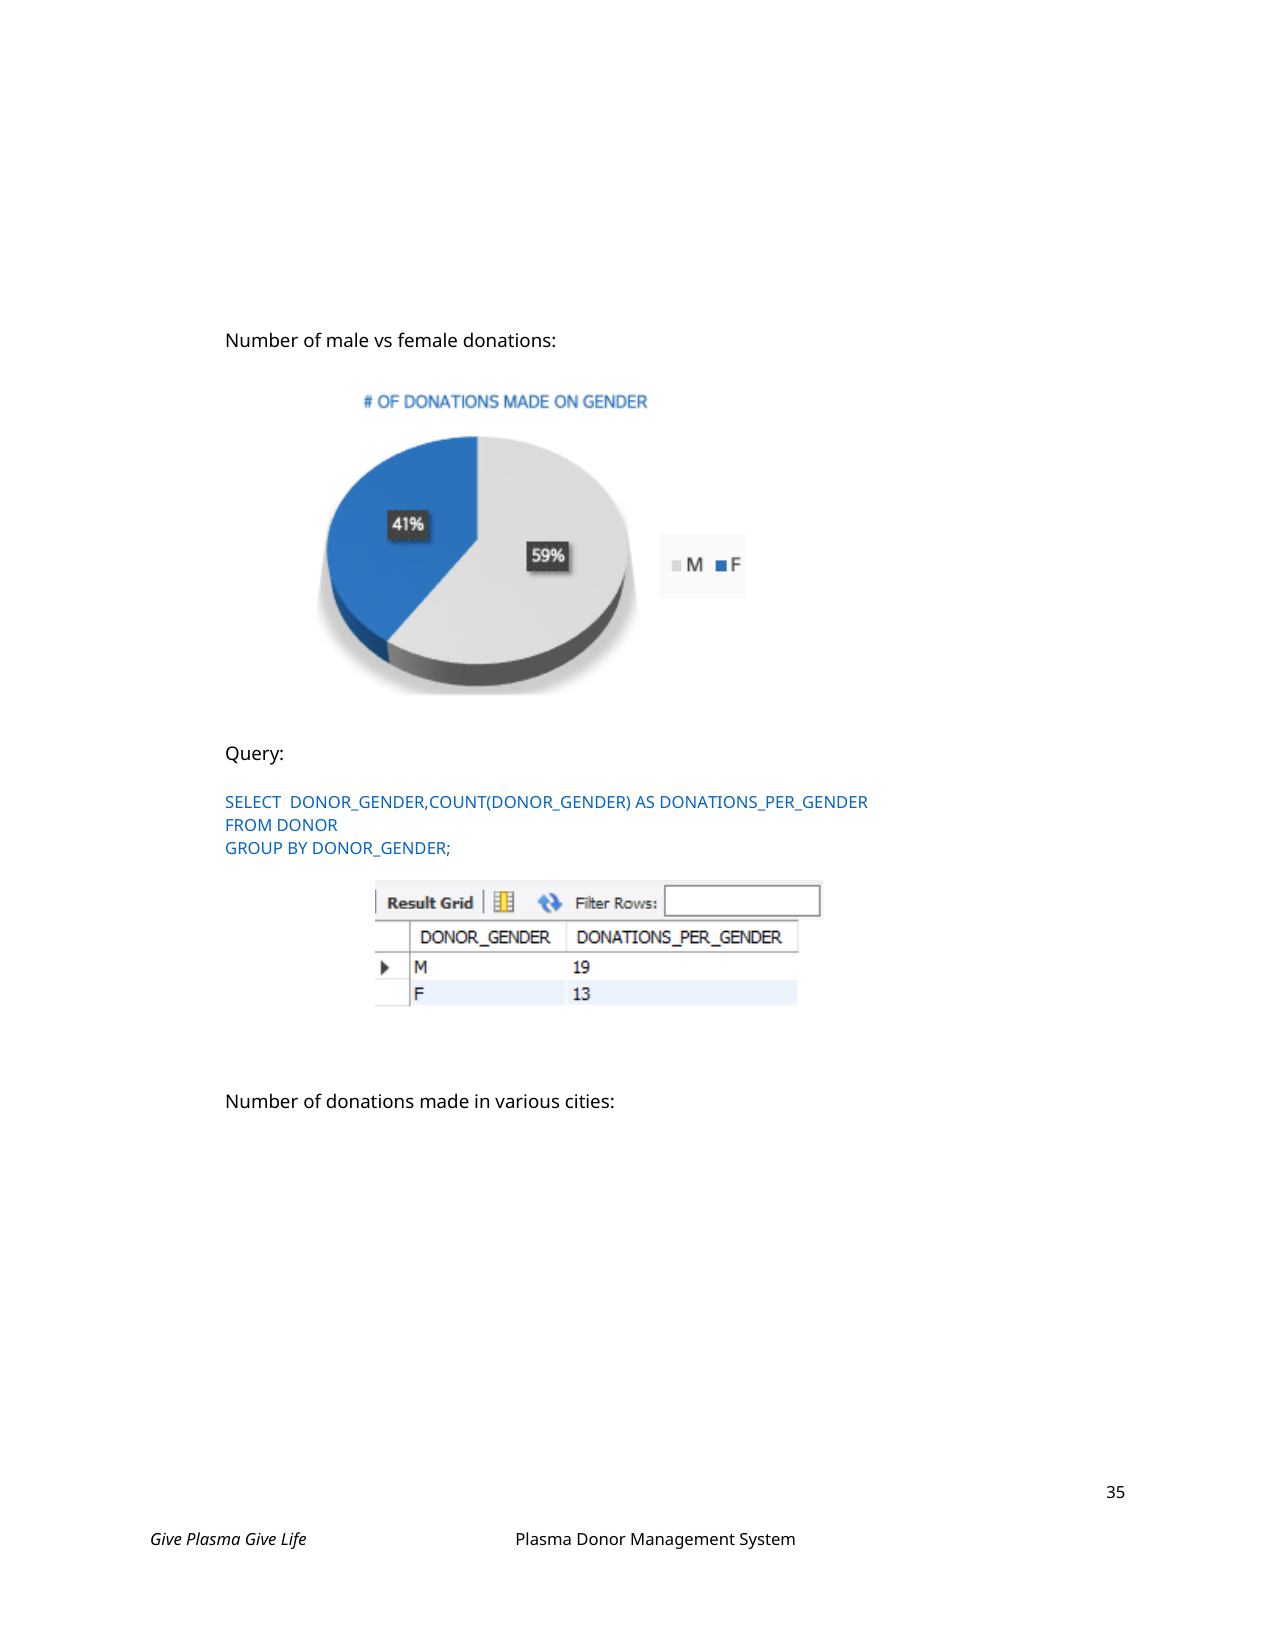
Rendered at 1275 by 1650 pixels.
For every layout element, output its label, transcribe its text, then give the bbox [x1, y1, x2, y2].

text FROM DONOR [225, 814, 1125, 836]
text Query: [225, 740, 1125, 766]
picture [225, 377, 788, 716]
text GROUP BY DONOR_GENDER; [225, 836, 1125, 859]
text SELECT DONOR_GENDER,COUNT(DONOR_GENDER) AS DONATIONS_PER_GENDER [225, 791, 1125, 814]
text Number of male vs female donations: [225, 327, 1125, 353]
picture [375, 880, 824, 1013]
text Number of donations made in various cities: [225, 1088, 1125, 1114]
